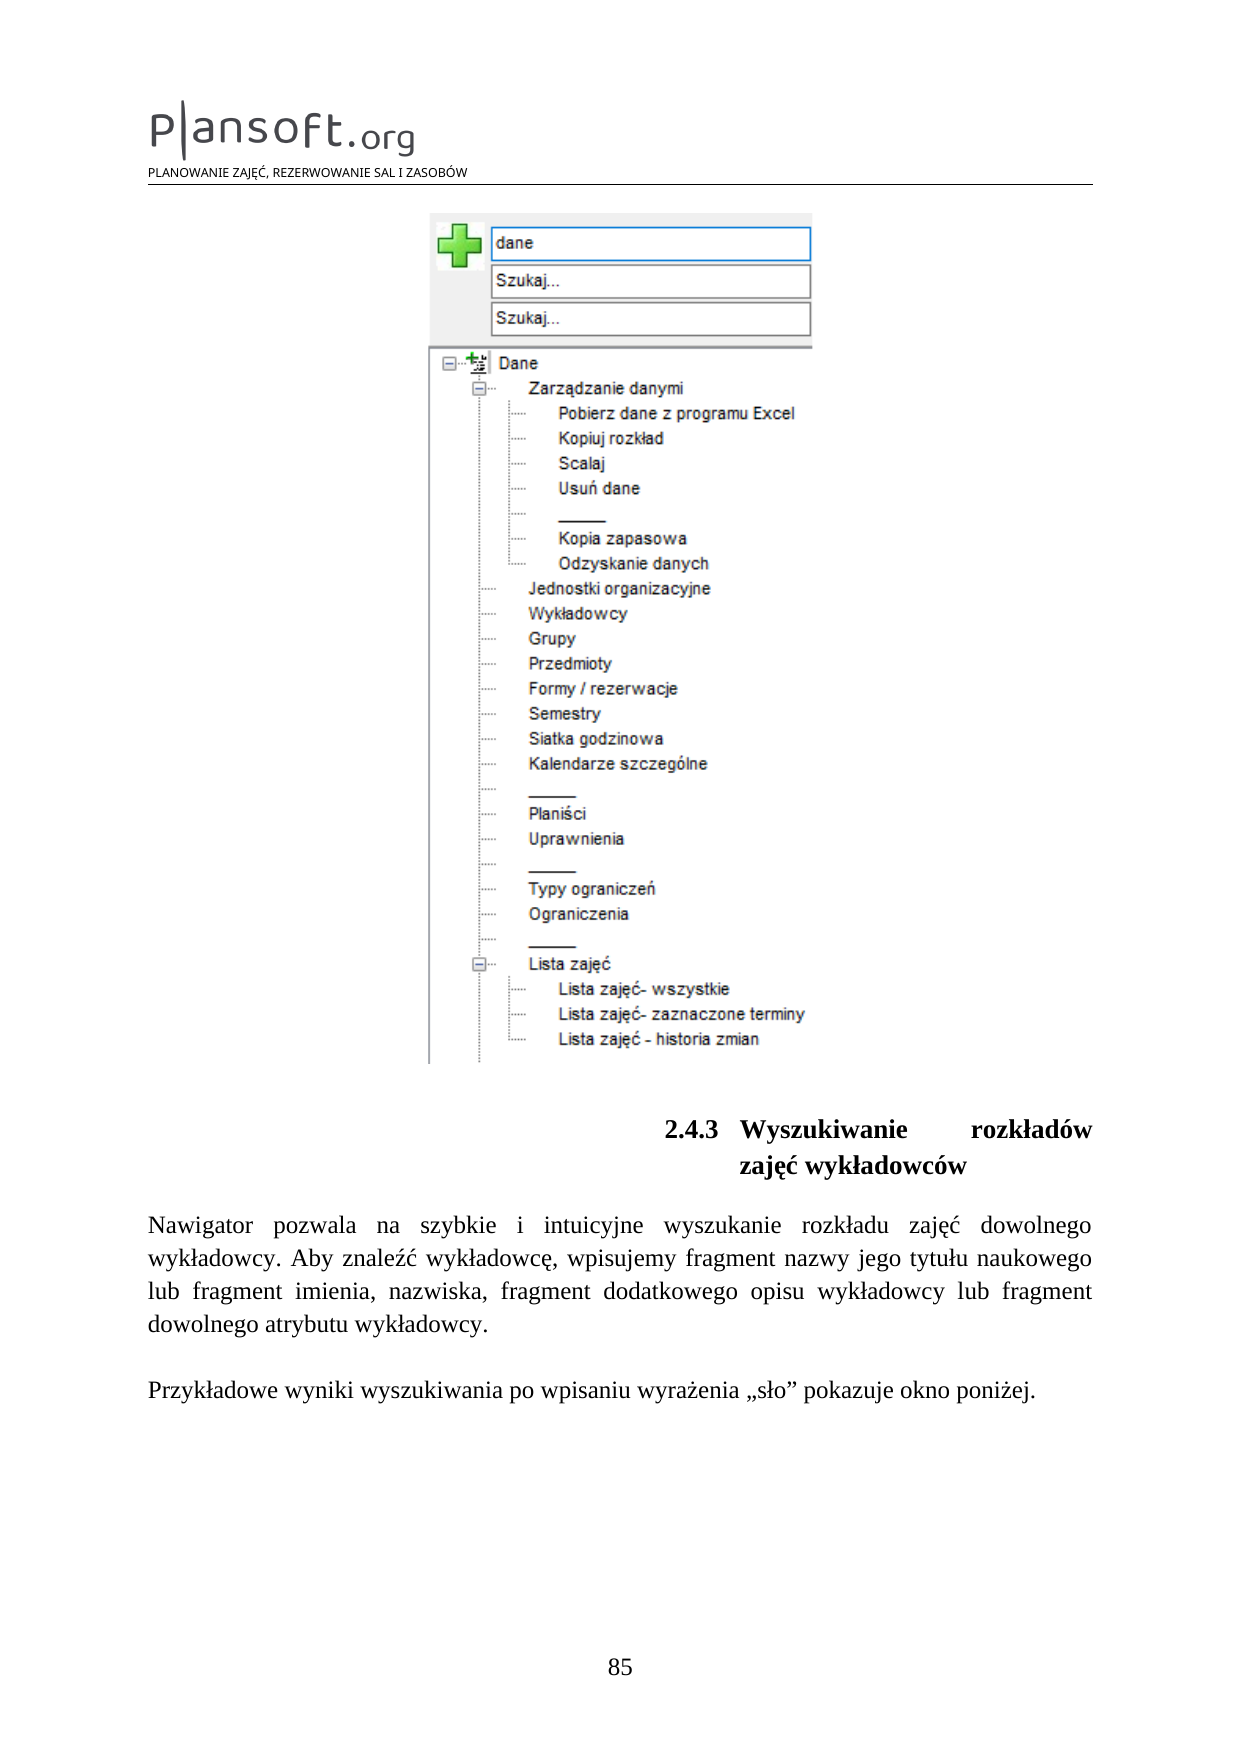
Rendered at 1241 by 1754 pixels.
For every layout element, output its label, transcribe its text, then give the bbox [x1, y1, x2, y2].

text Nawigator pozwala na szybkie i intuicyjne wyszukanie rozkładu zajęć dowolnego wykładowcy. Aby znaleźć wykładowcę, wpisujemy fragment nazwy jego tytułu naukowego lub fragment imienia, nazwiska, fragment dodatkowego opisu wykładowcy lub fragment dowolnego atrybutu wykładowcy. [148, 1210, 1093, 1338]
picture [147, 73, 418, 165]
text Przykładowe wyniki wyszukiwania po wpisaniu wyrażenia „sło” pokazuje okno poniżej. [148, 1375, 1093, 1404]
picture [427, 213, 813, 1064]
subtitle Wyszukiwanie rozkładów zajęć wykładowców [664, 1114, 1093, 1181]
